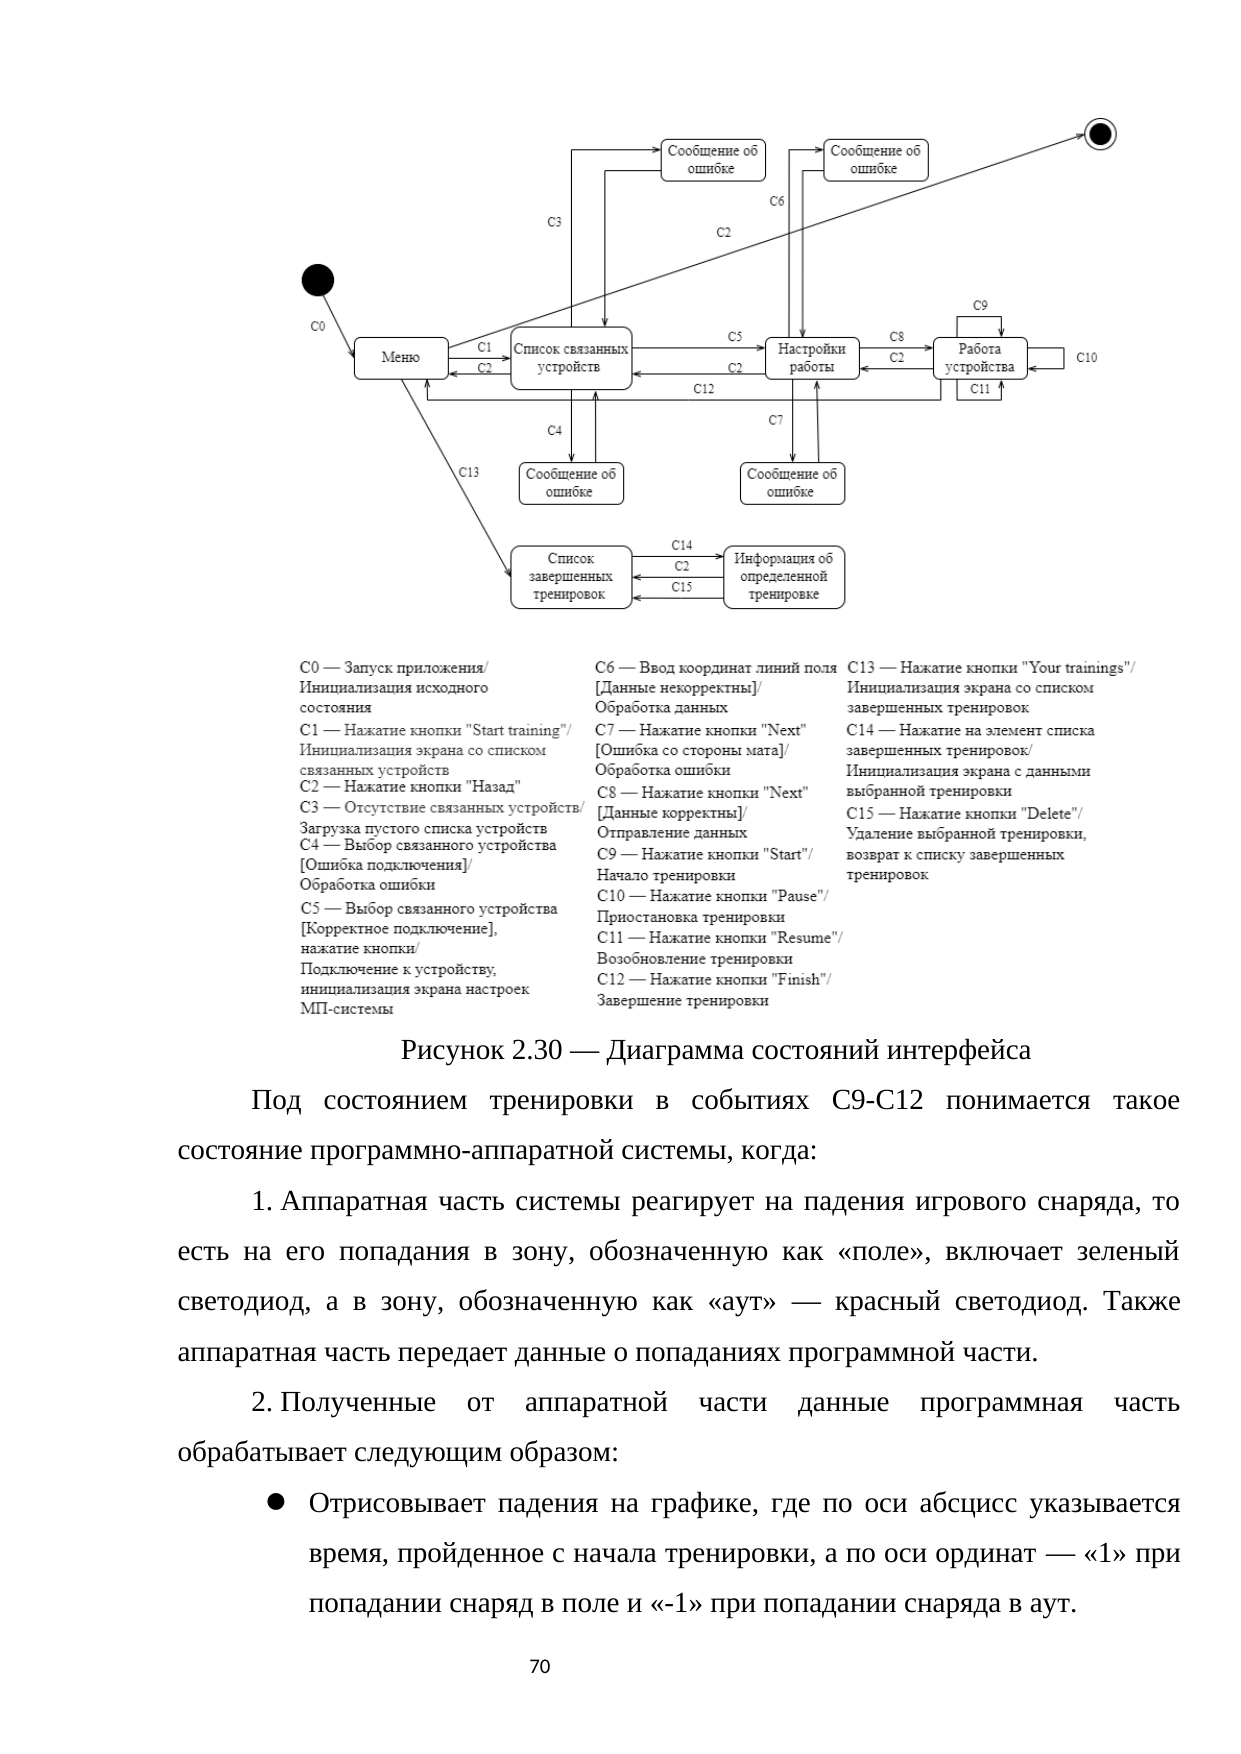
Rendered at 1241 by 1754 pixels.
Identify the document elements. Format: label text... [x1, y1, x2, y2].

text Рисунок 2.30 — Диаграмма состояний интерфейса [177, 1032, 1181, 1065]
list Аппаратная часть системы реагирует на падения игрового снаряда, то есть на его попадания в зону, обозначенную как «поле», включает зеленый светодиод, а в зону, обозначенную как «аут» — красный светодиод. Также аппаратная часть передает данные о попаданиях программной части. [177, 1183, 1181, 1367]
list Полученные от аппаратной части данные программная часть обрабатывает следующим образом: [177, 1384, 1181, 1468]
text Под состоянием тренировки в событиях С9-С12 понимается такое состояние программно-аппаратной системы, когда: [177, 1082, 1181, 1166]
list Отрисовывает падения на графике, где по оси абсцисс указывается время, пройденное с начала тренировки, а по оси ординат — «1» при попадании снаряд в поле и «-1» при попадании снаряда в аут. [265, 1485, 1181, 1619]
picture [283, 118, 1149, 1020]
